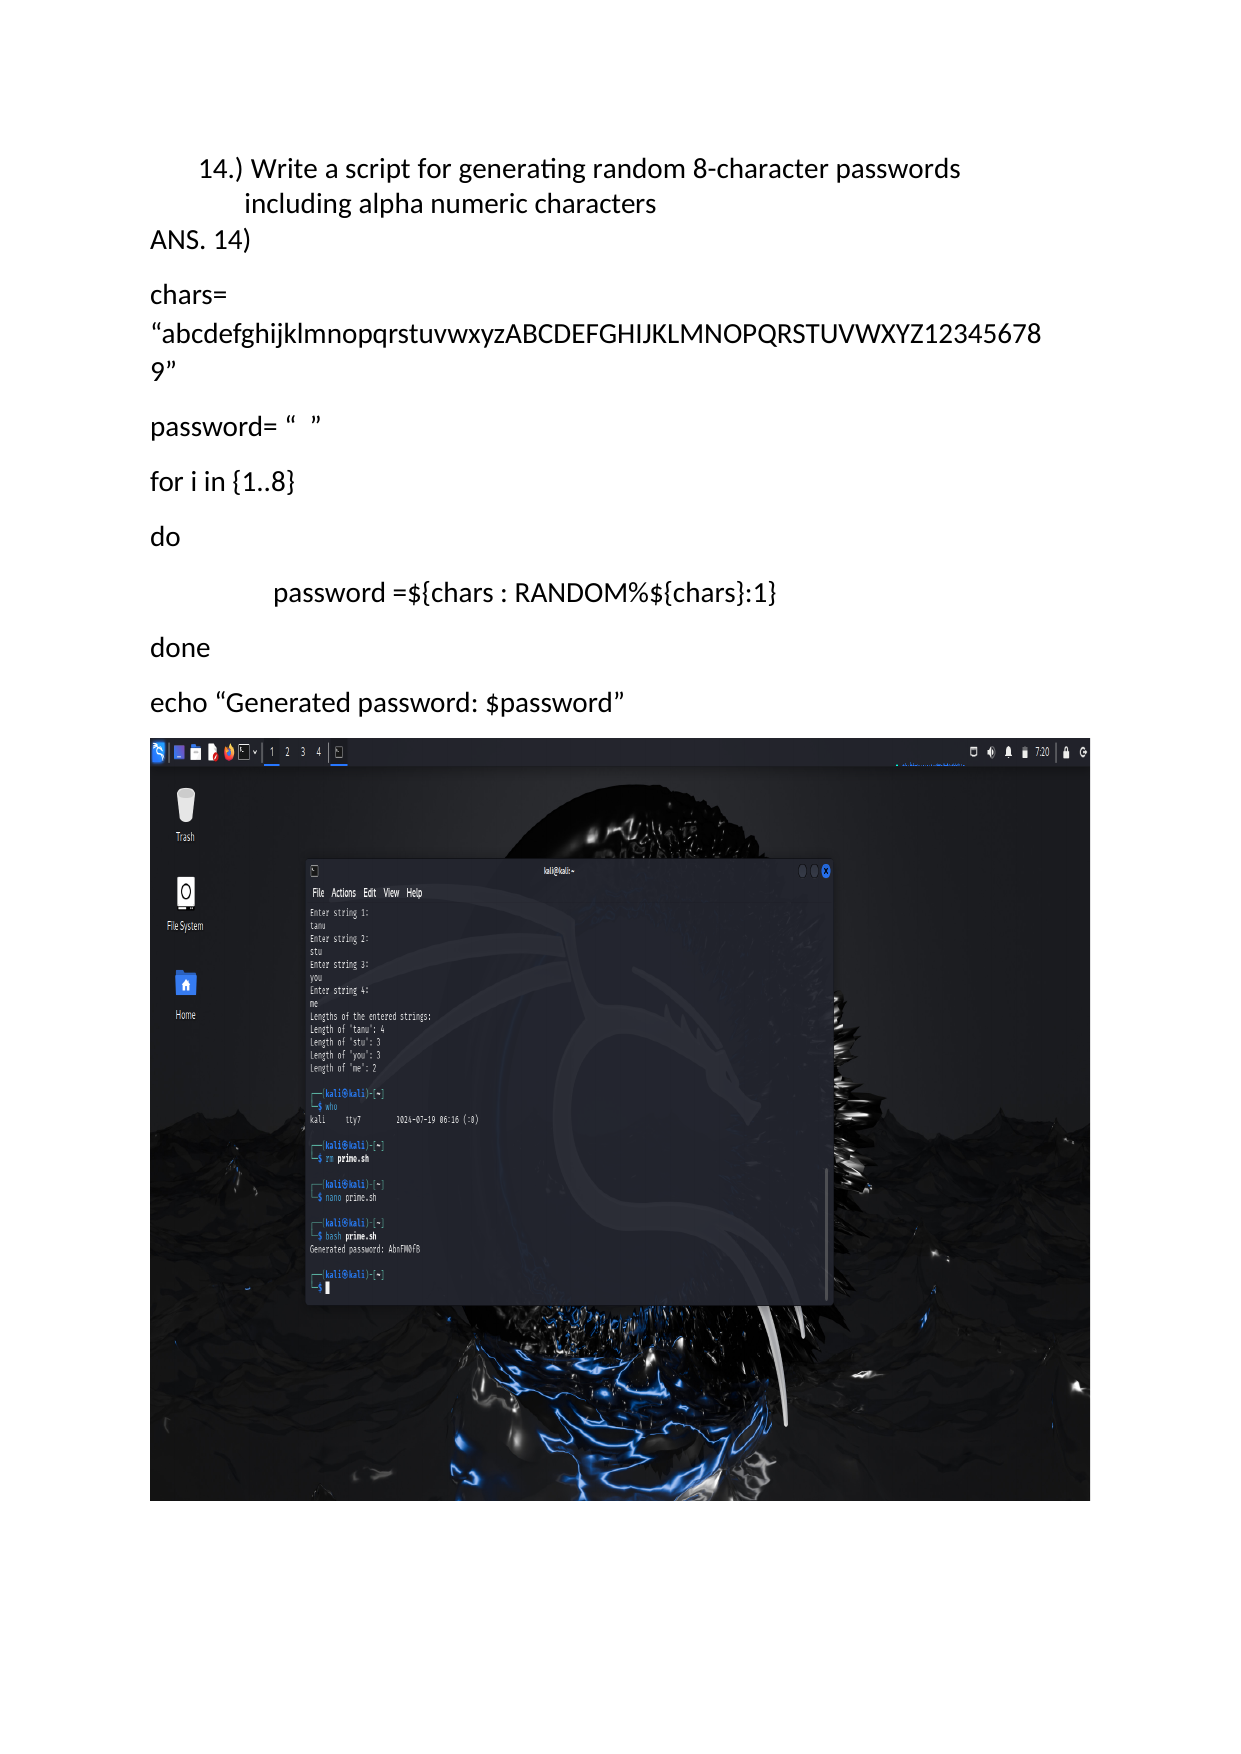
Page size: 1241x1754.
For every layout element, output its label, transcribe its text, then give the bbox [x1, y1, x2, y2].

text password= “ ” [150, 408, 1045, 444]
picture [150, 738, 1091, 1501]
text ANS. 14) [150, 221, 1045, 257]
text do [150, 518, 1045, 554]
text done [150, 629, 1045, 664]
text chars= “abcdefghijklmnopqrstuvwxyzABCDEFGHIJKLMNOPQRSTUVWXYZ123456789” [150, 276, 1045, 389]
text password =${chars : RANDOM%${chars}:1} [150, 574, 1045, 609]
text echo “Generated password: $password” [150, 684, 1045, 719]
list Write a script for generating random 8-character passwords including alpha numeric characters [198, 150, 1045, 221]
text for i in {1..8} [150, 463, 1045, 499]
